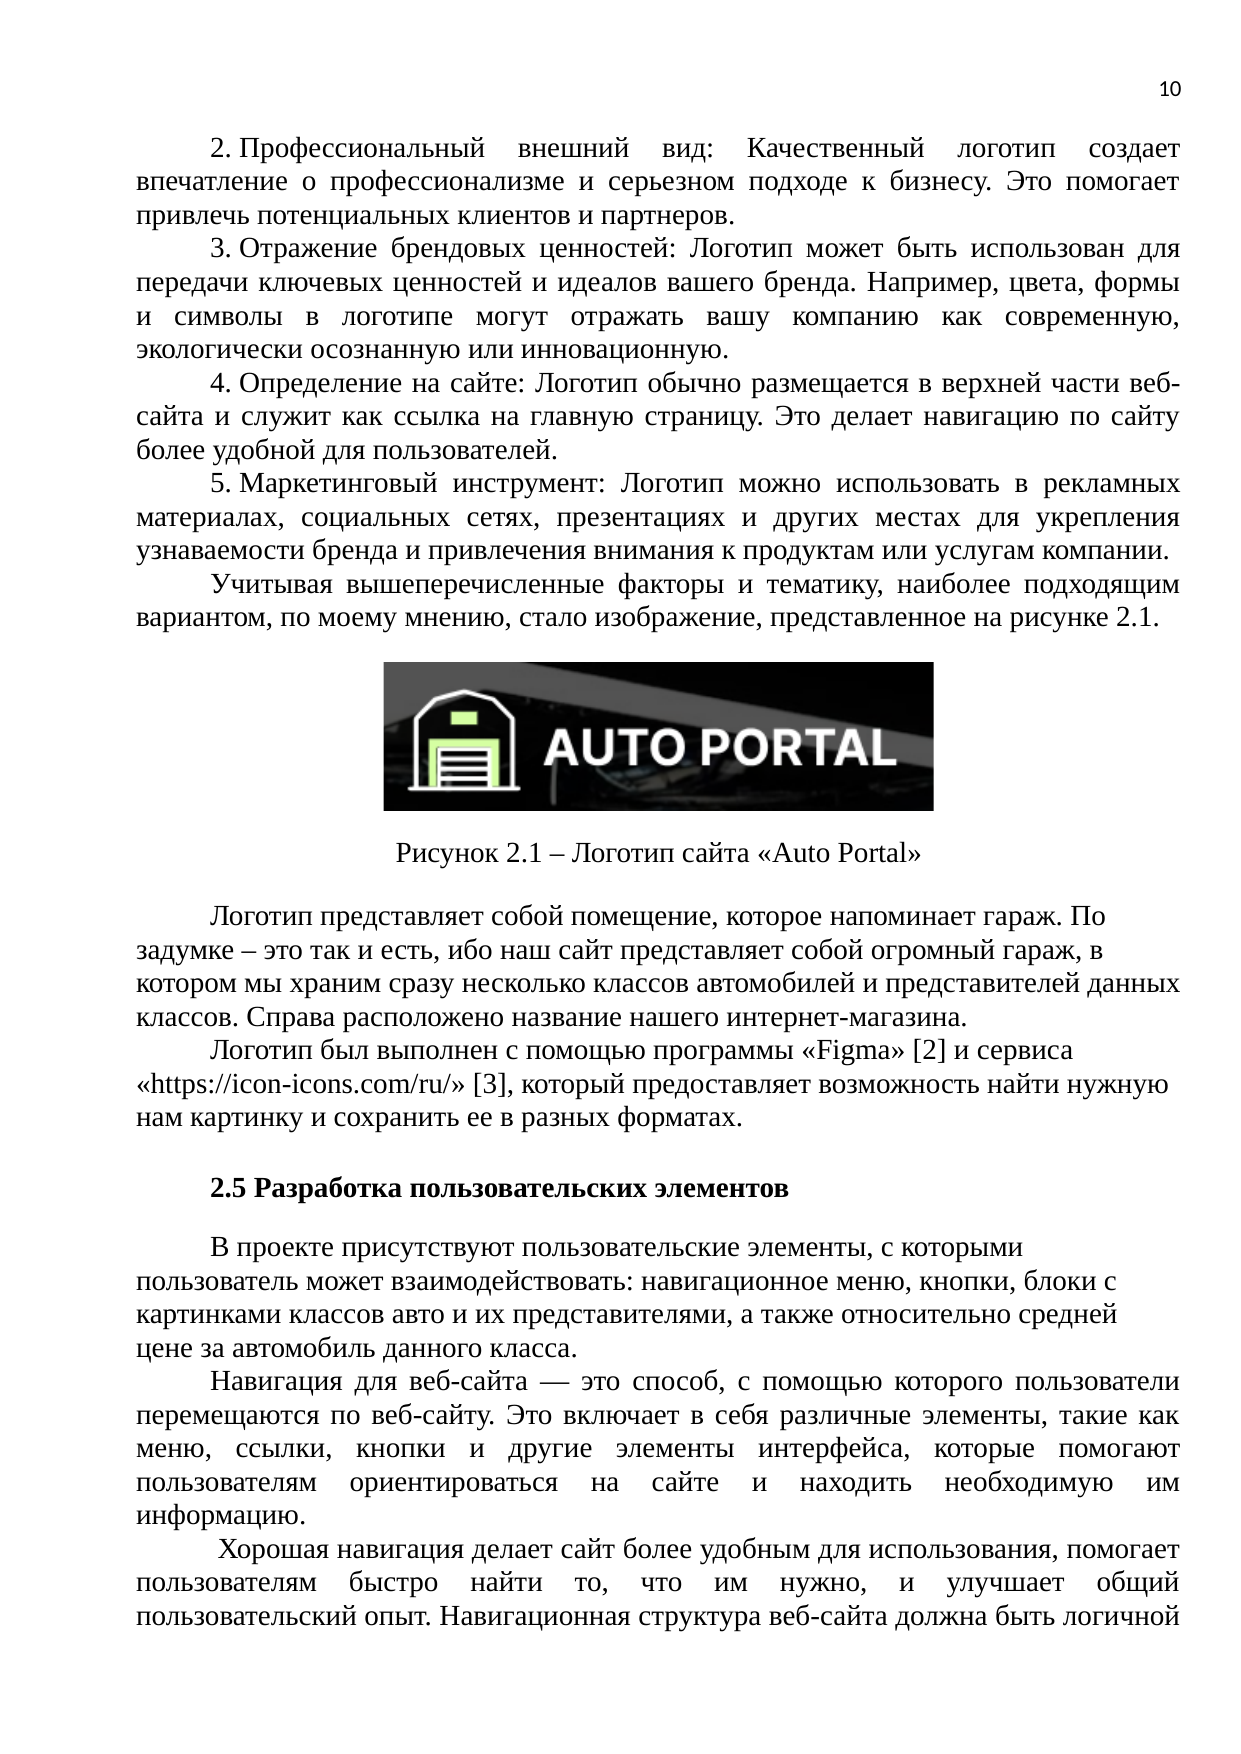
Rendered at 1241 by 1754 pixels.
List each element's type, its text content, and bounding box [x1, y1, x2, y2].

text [136, 1531, 1181, 1632]
list Определение на сайте: Логотип обычно размещается в верхней части веб-сайта и служит как ссылка на главную страницу. Это делает навигацию по сайту более удобной для пользователей. [136, 365, 1181, 465]
list Профессиональный внешний вид: Качественный логотип создает впечатление о профессионализме и серьезном подходе к бизнесу. Это помогает привлечь потенциальных клиентов и партнеров. [136, 130, 1181, 231]
text Рисунок 2.1 – Логотип сайта «Auto Portal» [136, 836, 1181, 869]
text 2.5 Разработка пользовательских элементов [136, 1171, 1181, 1204]
text В проекте присутствуют пользовательские элементы, с которыми пользователь может взаимодействовать: навигационное меню, кнопки, блоки с картинками классов авто и их представителями, а также относительно средней цене за автомобиль данного класса. [136, 1229, 1181, 1363]
picture [383, 662, 934, 811]
text Навигация для веб-сайта — это способ, с помощью которого пользователи перемещаются по веб-сайту. Это включает в себя различные элементы, такие как меню, ссылки, кнопки и другие элементы интерфейса, которые помогают пользователям ориентироваться на сайте и находить необходимую им информацию. [136, 1363, 1181, 1531]
list Отражение брендовых ценностей: Логотип может быть использован для передачи ключевых ценностей и идеалов вашего бренда. Например, цвета, формы и символы в логотипе могут отражать вашу компанию как современную, экологически осознанную или инновационную. [136, 231, 1181, 365]
list Маркетинговый инструмент: Логотип можно использовать в рекламных материалах, социальных сетях, презентациях и других местах для укрепления узнаваемости бренда и привлечения внимания к продуктам или услугам компании. [136, 465, 1181, 566]
text Учитывая вышеперечисленные факторы и тематику, наиболее подходящим вариантом, по моему мнению, стало изображение, представленное на рисунке 2.1. [136, 566, 1181, 633]
text Логотип представляет собой помещение, которое напоминает гараж. По задумке – это так и есть, ибо наш сайт представляет собой огромный гараж, в котором мы храним сразу несколько классов автомобилей и представителей данных классов. Справа расположено название нашего интернет-магазина. [136, 898, 1181, 1032]
text Логотип был выполнен с помощью программы «Figma» [2] и сервиса «https://icon-icons.com/ru/» [3], который предоставляет возможность найти нужную нам картинку и сохранить ее в разных форматах. [136, 1032, 1181, 1133]
